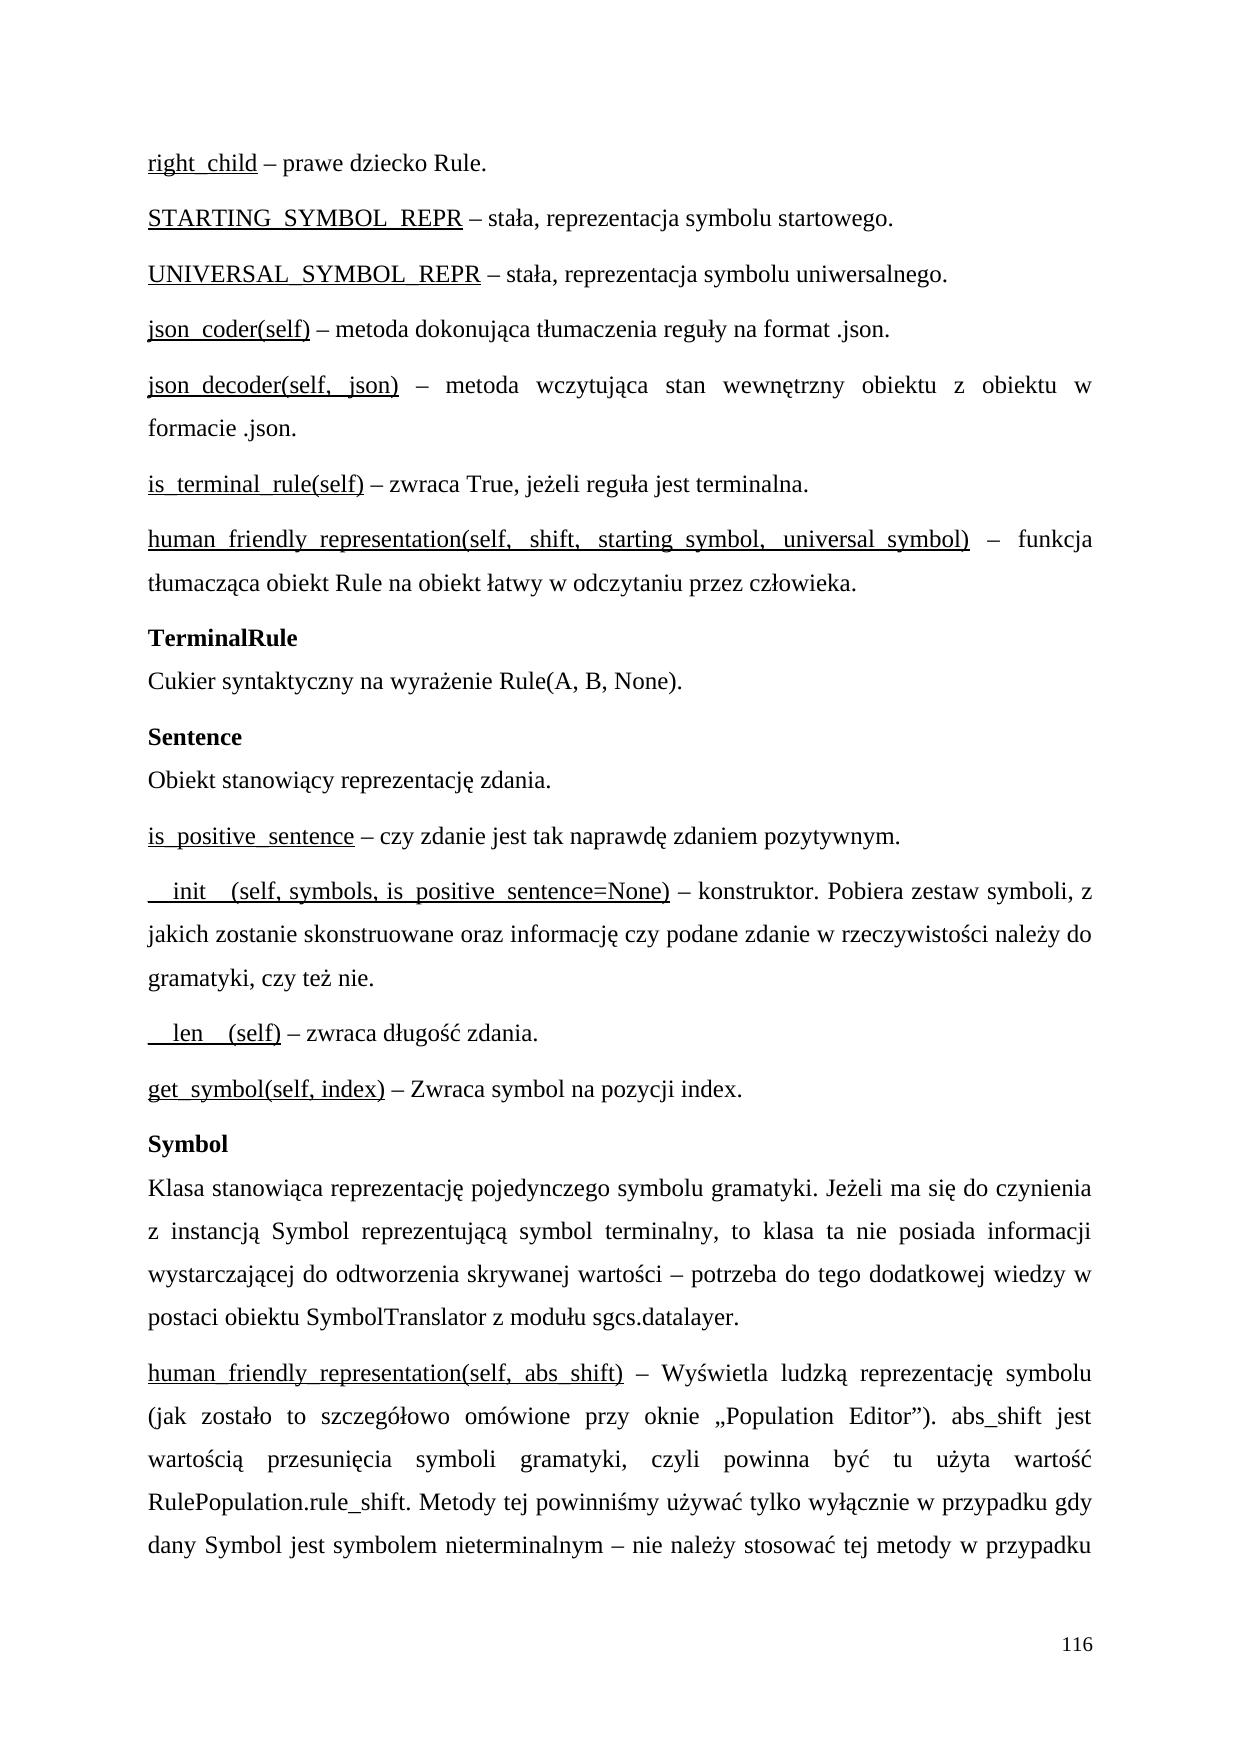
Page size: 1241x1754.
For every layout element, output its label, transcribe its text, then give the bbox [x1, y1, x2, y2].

text right_child – prawe dziecko Rule. [148, 148, 1093, 176]
text Sentence [148, 722, 1093, 751]
text Cukier syntaktyczny na wyrażenie Rule(A, B, None). [148, 666, 1093, 695]
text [148, 1358, 1093, 1559]
text __init__(self, symbols, is_positive_sentence=None) – konstruktor. Pobiera zestaw symboli, z jakich zostanie skonstruowane oraz informację czy podane zdanie w rzeczywistości należy do gramatyki, czy też nie. [148, 876, 1093, 991]
text human_friendly_representation(self, shift, starting_symbol, universal_symbol) – funkcja tłumacząca obiekt Rule na obiekt łatwy w odczytaniu przez człowieka. [148, 524, 1093, 596]
text __len__(self) – zwraca długość zdania. [148, 1018, 1093, 1047]
text Symbol [148, 1129, 1093, 1158]
text TerminalRule [148, 623, 1093, 652]
text json_decoder(self, json) – metoda wczytująca stan wewnętrzny obiektu z obiektu w formacie .json. [148, 370, 1093, 442]
text is_positive_sentence – czy zdanie jest tak naprawdę zdaniem pozytywnym. [148, 821, 1093, 849]
text Klasa stanowiąca reprezentację pojedynczego symbolu gramatyki. Jeżeli ma się do czynienia z instancją Symbol reprezentującą symbol terminalny, to klasa ta nie posiada informacji wystarczającej do odtworzenia skrywanej wartości – potrzeba do tego dodatkowej wiedzy w postaci obiektu SymbolTranslator z modułu sgcs.datalayer. [148, 1173, 1093, 1331]
text is_terminal_rule(self) – zwraca True, jeżeli reguła jest terminalna. [148, 469, 1093, 498]
text STARTING_SYMBOL_REPR – stała, reprezentacja symbolu startowego. [148, 203, 1093, 232]
text UNIVERSAL_SYMBOL_REPR – stała, reprezentacja symbolu uniwersalnego. [148, 259, 1093, 288]
text get_symbol(self, index) – Zwraca symbol na pozycji index. [148, 1074, 1093, 1103]
text Obiekt stanowiący reprezentację zdania. [148, 765, 1093, 794]
text json_coder(self) – metoda dokonująca tłumaczenia reguły na format .json. [148, 314, 1093, 343]
